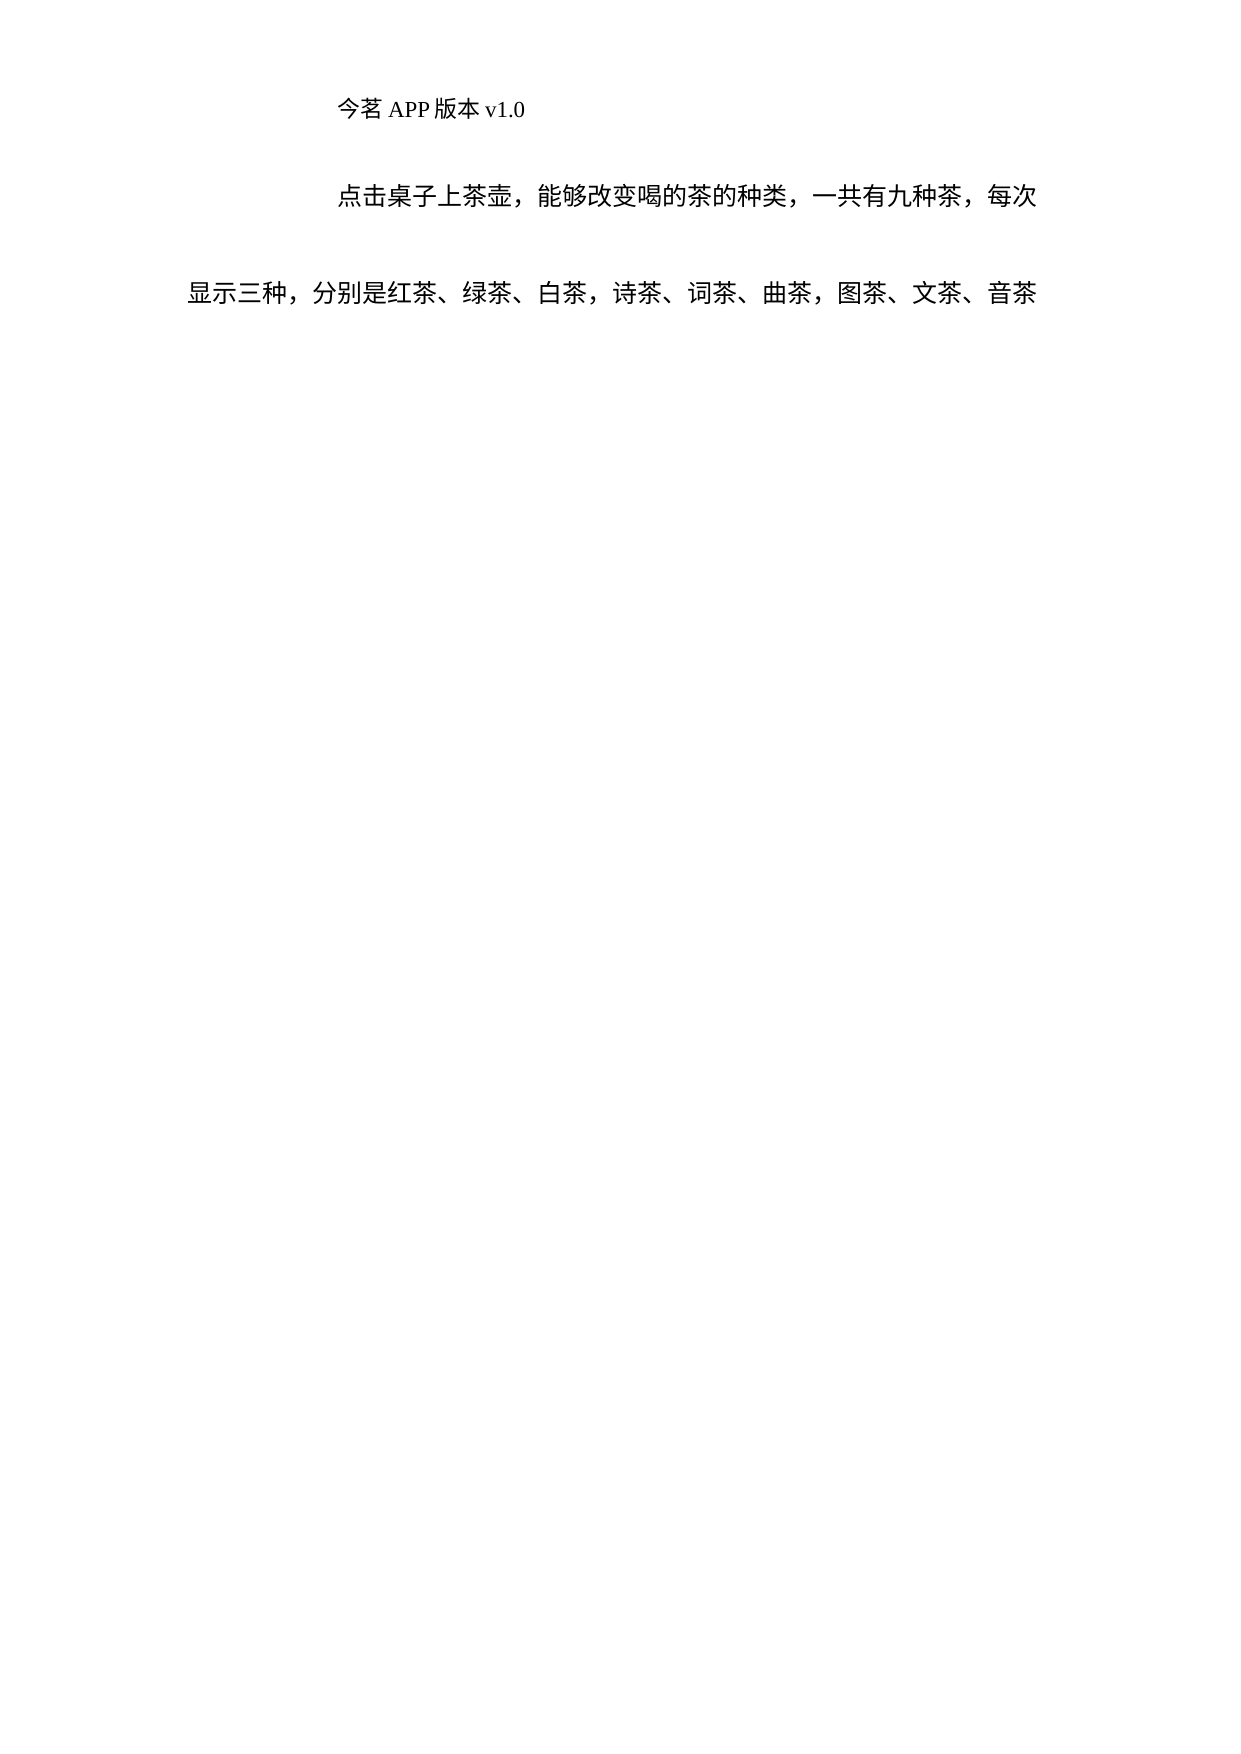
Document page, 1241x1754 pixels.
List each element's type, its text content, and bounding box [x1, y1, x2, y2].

text 点击桌子上茶壶，能够改变喝的茶的种类，一共有九种茶，每次显示三种，分别是红茶、绿茶、白茶，诗茶、词茶、曲茶，图茶、文茶、音茶 [187, 162, 1053, 324]
